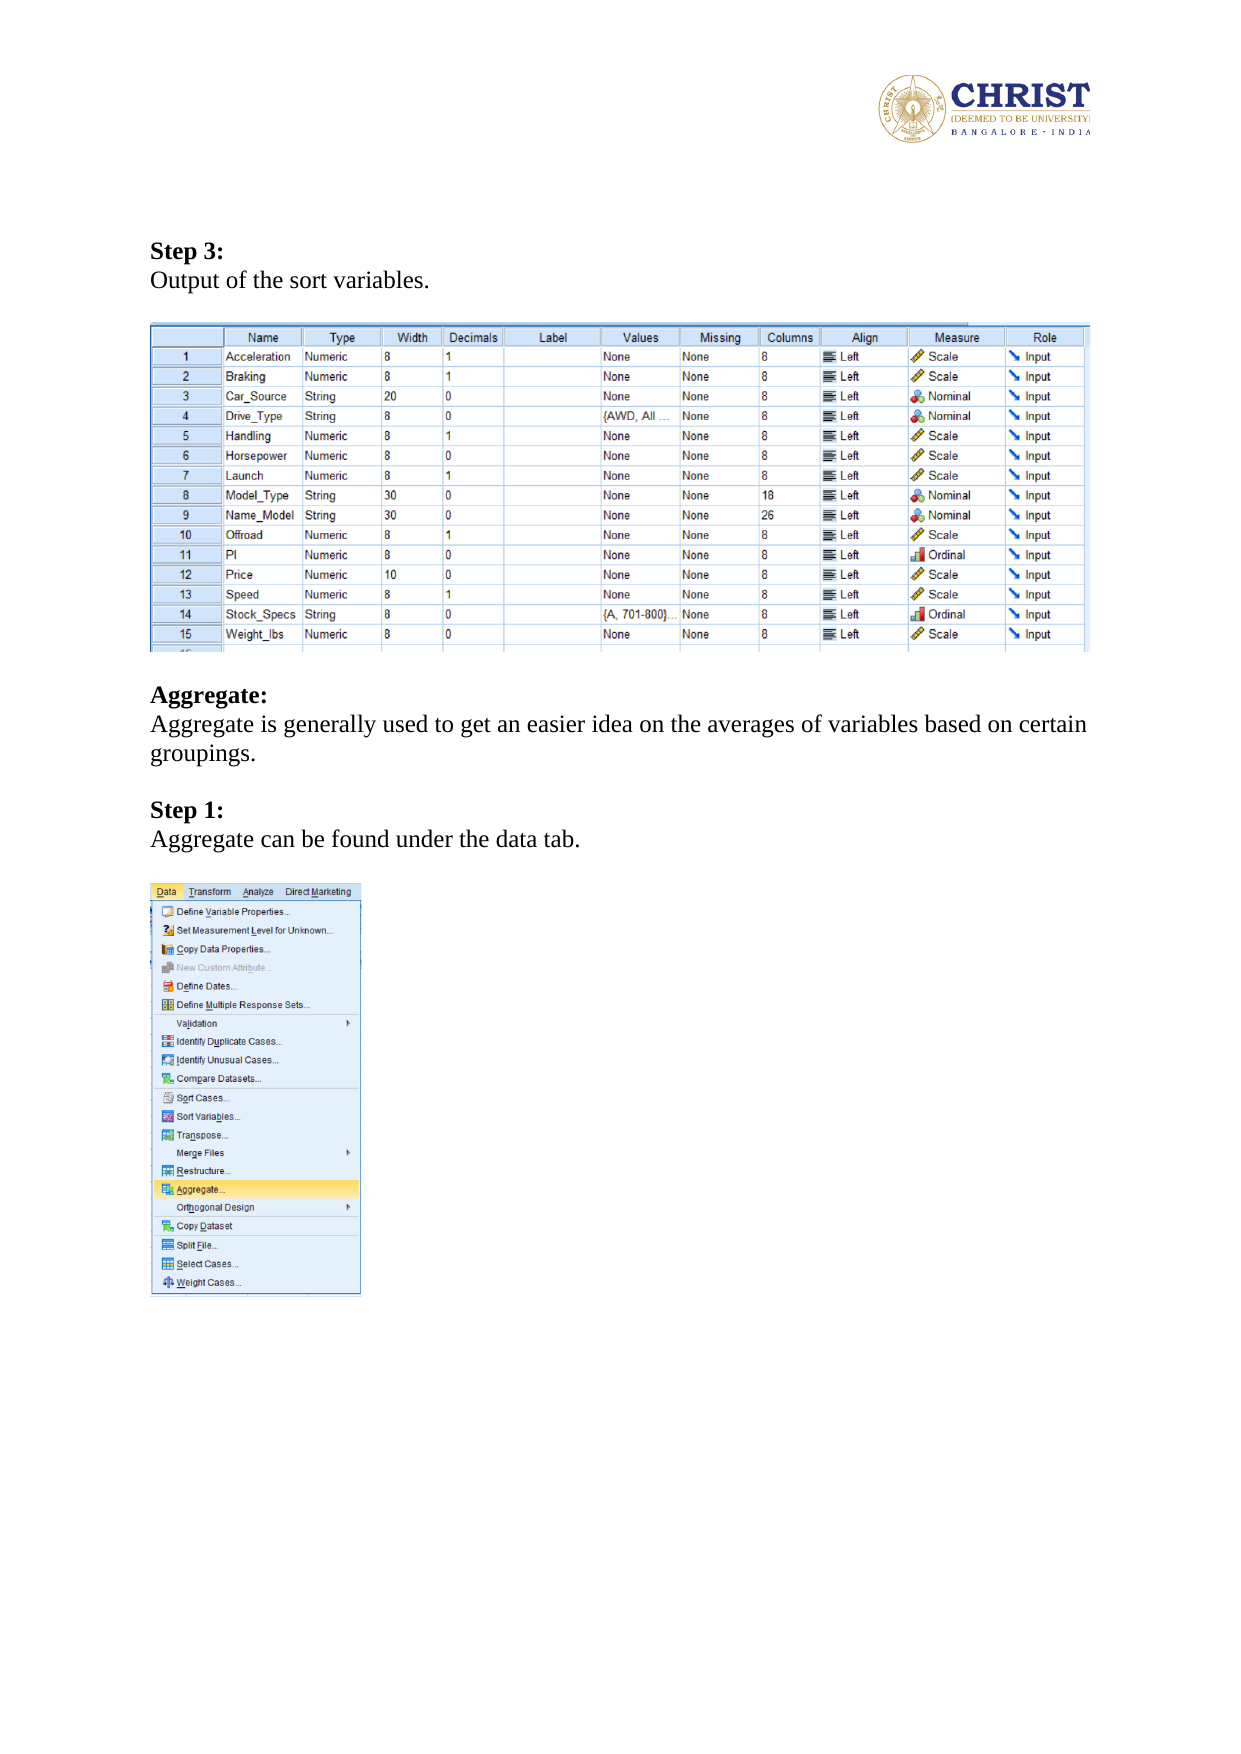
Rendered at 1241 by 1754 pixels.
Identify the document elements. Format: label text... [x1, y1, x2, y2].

picture [150, 881, 362, 1297]
text Aggregate is generally used to get an easier idea on the averages of variables based on certain groupings. [150, 709, 1090, 766]
picture [878, 75, 1091, 143]
picture [150, 322, 1091, 652]
text Step 3: [150, 236, 1090, 265]
text Step 1: [150, 795, 1090, 824]
text Aggregate: [150, 680, 1090, 709]
text Aggregate can be found under the data tab. [150, 824, 1090, 853]
text Output of the sort variables. [150, 265, 1090, 294]
